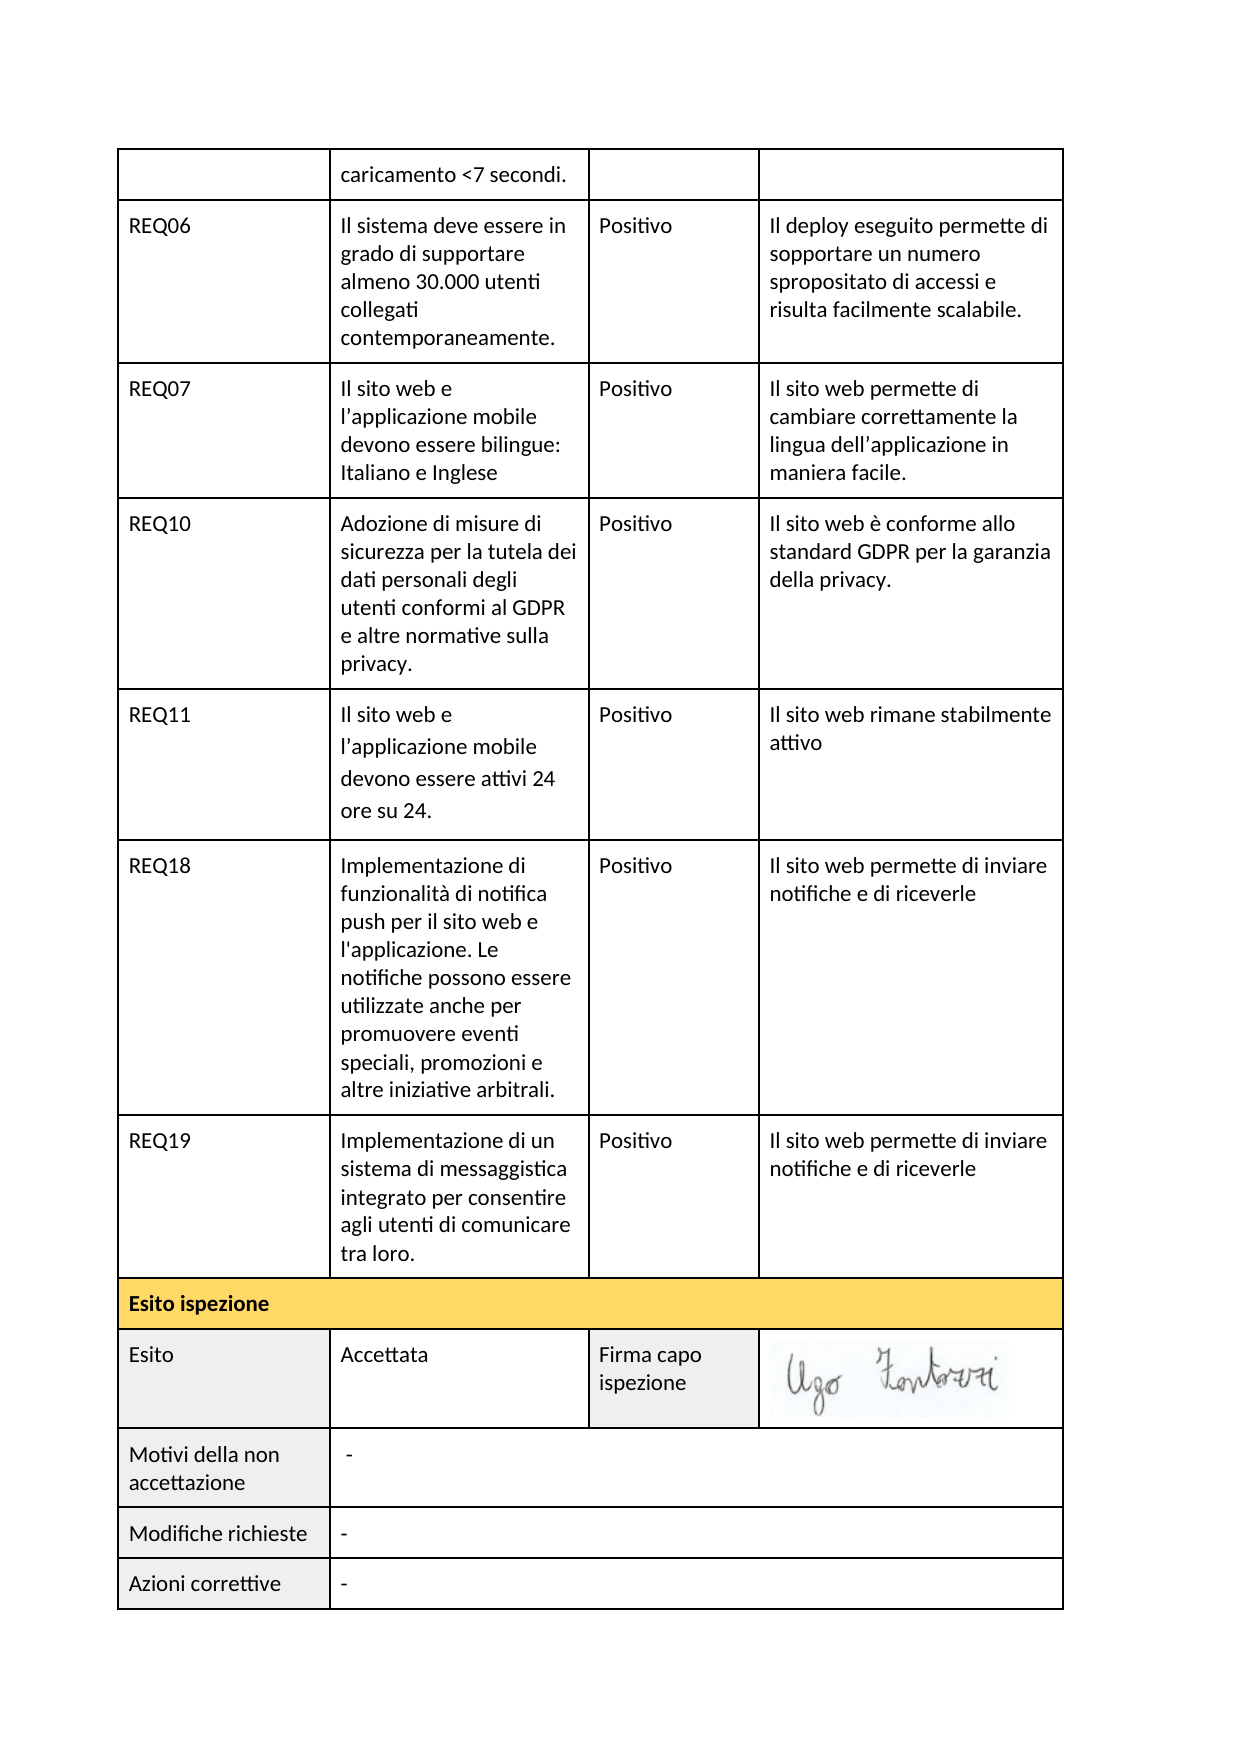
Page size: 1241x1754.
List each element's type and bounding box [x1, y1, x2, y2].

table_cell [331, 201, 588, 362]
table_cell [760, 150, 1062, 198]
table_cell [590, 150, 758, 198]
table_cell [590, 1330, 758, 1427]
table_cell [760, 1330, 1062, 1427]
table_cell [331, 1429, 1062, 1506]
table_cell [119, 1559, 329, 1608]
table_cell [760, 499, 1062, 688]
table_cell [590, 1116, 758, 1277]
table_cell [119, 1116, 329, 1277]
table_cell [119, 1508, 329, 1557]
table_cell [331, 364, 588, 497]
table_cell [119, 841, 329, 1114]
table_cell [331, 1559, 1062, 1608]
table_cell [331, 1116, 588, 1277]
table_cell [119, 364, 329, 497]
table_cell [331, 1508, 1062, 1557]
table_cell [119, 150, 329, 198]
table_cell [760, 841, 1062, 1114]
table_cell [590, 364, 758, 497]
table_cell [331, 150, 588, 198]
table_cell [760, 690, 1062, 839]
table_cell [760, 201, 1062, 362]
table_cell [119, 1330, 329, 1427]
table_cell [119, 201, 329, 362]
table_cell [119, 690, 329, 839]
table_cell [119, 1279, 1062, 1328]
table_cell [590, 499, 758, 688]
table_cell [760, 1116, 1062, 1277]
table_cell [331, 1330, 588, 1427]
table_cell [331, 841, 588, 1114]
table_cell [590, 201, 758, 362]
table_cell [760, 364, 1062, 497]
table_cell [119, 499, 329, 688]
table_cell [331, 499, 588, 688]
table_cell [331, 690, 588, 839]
picture [769, 1340, 1010, 1417]
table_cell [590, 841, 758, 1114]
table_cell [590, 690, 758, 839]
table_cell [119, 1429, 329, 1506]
